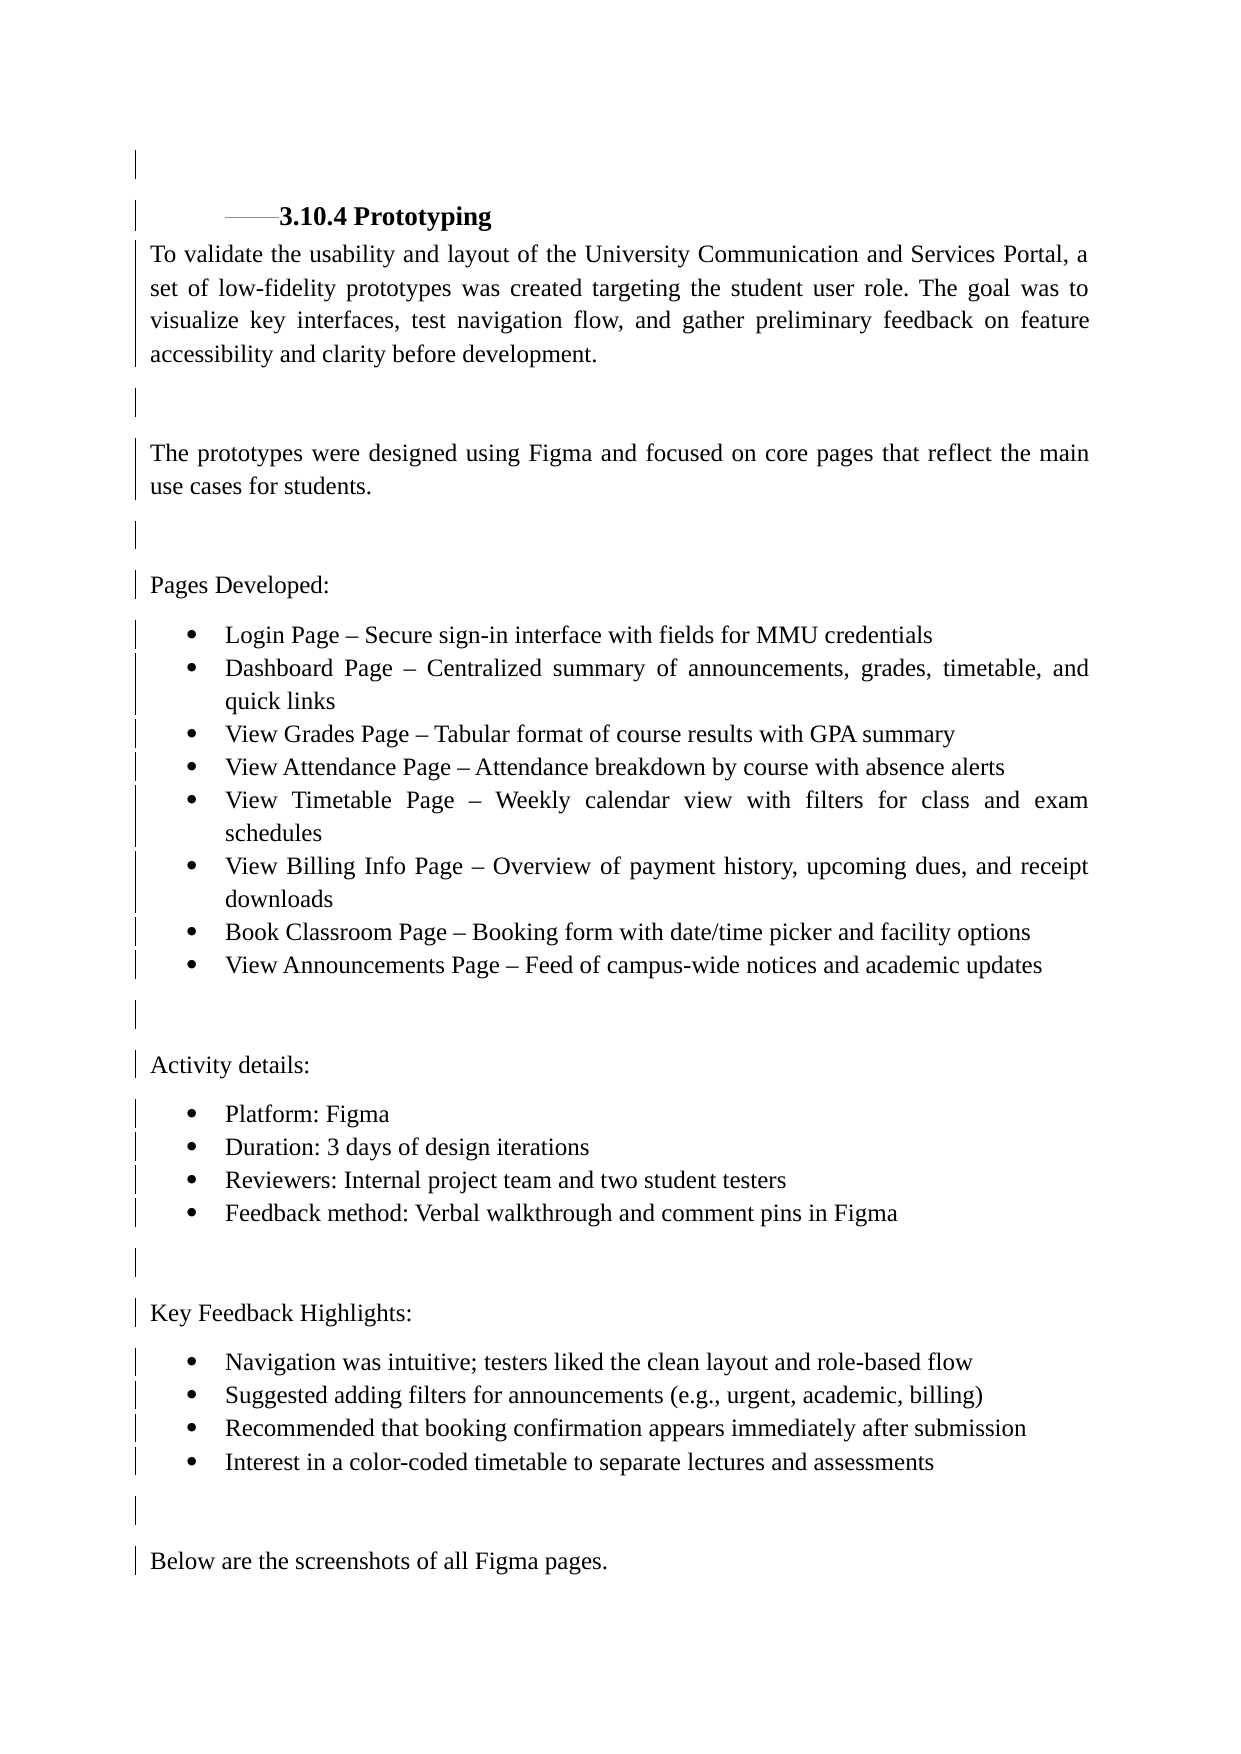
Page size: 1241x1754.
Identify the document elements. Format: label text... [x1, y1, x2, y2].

list Platform: Figma [187, 1099, 1090, 1128]
text Pages Developed: [150, 570, 1090, 599]
list View Attendance Page – Attendance breakdown by course with absence alerts [187, 752, 1090, 781]
list Dashboard Page – Centralized summary of announcements, grades, timetable, and quick links [187, 653, 1090, 715]
list Navigation was intuitive; testers liked the clean layout and role-based flow [187, 1347, 1090, 1376]
list View Grades Page – Tabular format of course results with GPA summary [187, 719, 1090, 748]
text The prototypes were designed using Figma and focused on core pages that reflect the main use cases for students. [150, 438, 1090, 500]
subtitle 3.10.4 Prototyping [150, 200, 1090, 231]
list Book Classroom Page – Booking form with date/time picker and facility options [187, 917, 1090, 946]
list Reviewers: Internal project team and two student testers [187, 1165, 1090, 1194]
list Feedback method: Verbal walkthrough and comment pins in Figma [187, 1198, 1090, 1227]
text Key Feedback Highlights: [150, 1298, 1090, 1327]
list Login Page – Secure sign-in interface with fields for MMU credentials [187, 620, 1090, 649]
text Below are the screenshots of all Figma pages. [150, 1546, 1090, 1575]
list Duration: 3 days of design iterations [187, 1132, 1090, 1161]
list Interest in a color-coded timetable to separate lectures and assessments [187, 1447, 1090, 1475]
list View Announcements Page – Feed of campus-wide notices and academic updates [187, 950, 1090, 979]
text Activity details: [150, 1050, 1090, 1078]
list Suggested adding filters for announcements (e.g., urgent, academic, billing) [187, 1381, 1090, 1409]
list Recommended that booking confirmation appears immediately after submission [187, 1413, 1090, 1442]
list View Billing Info Page – Overview of payment history, upcoming dues, and receipt downloads [187, 851, 1090, 913]
text To validate the usability and layout of the University Communication and Services Portal, a set of low-fidelity prototypes was created targeting the student user role. The goal was to visualize key interfaces, test navigation flow, and gather preliminary feedback on feature accessibility and clarity before development. [150, 239, 1090, 367]
list View Timetable Page – Weekly calendar view with filters for class and exam schedules [187, 785, 1090, 847]
